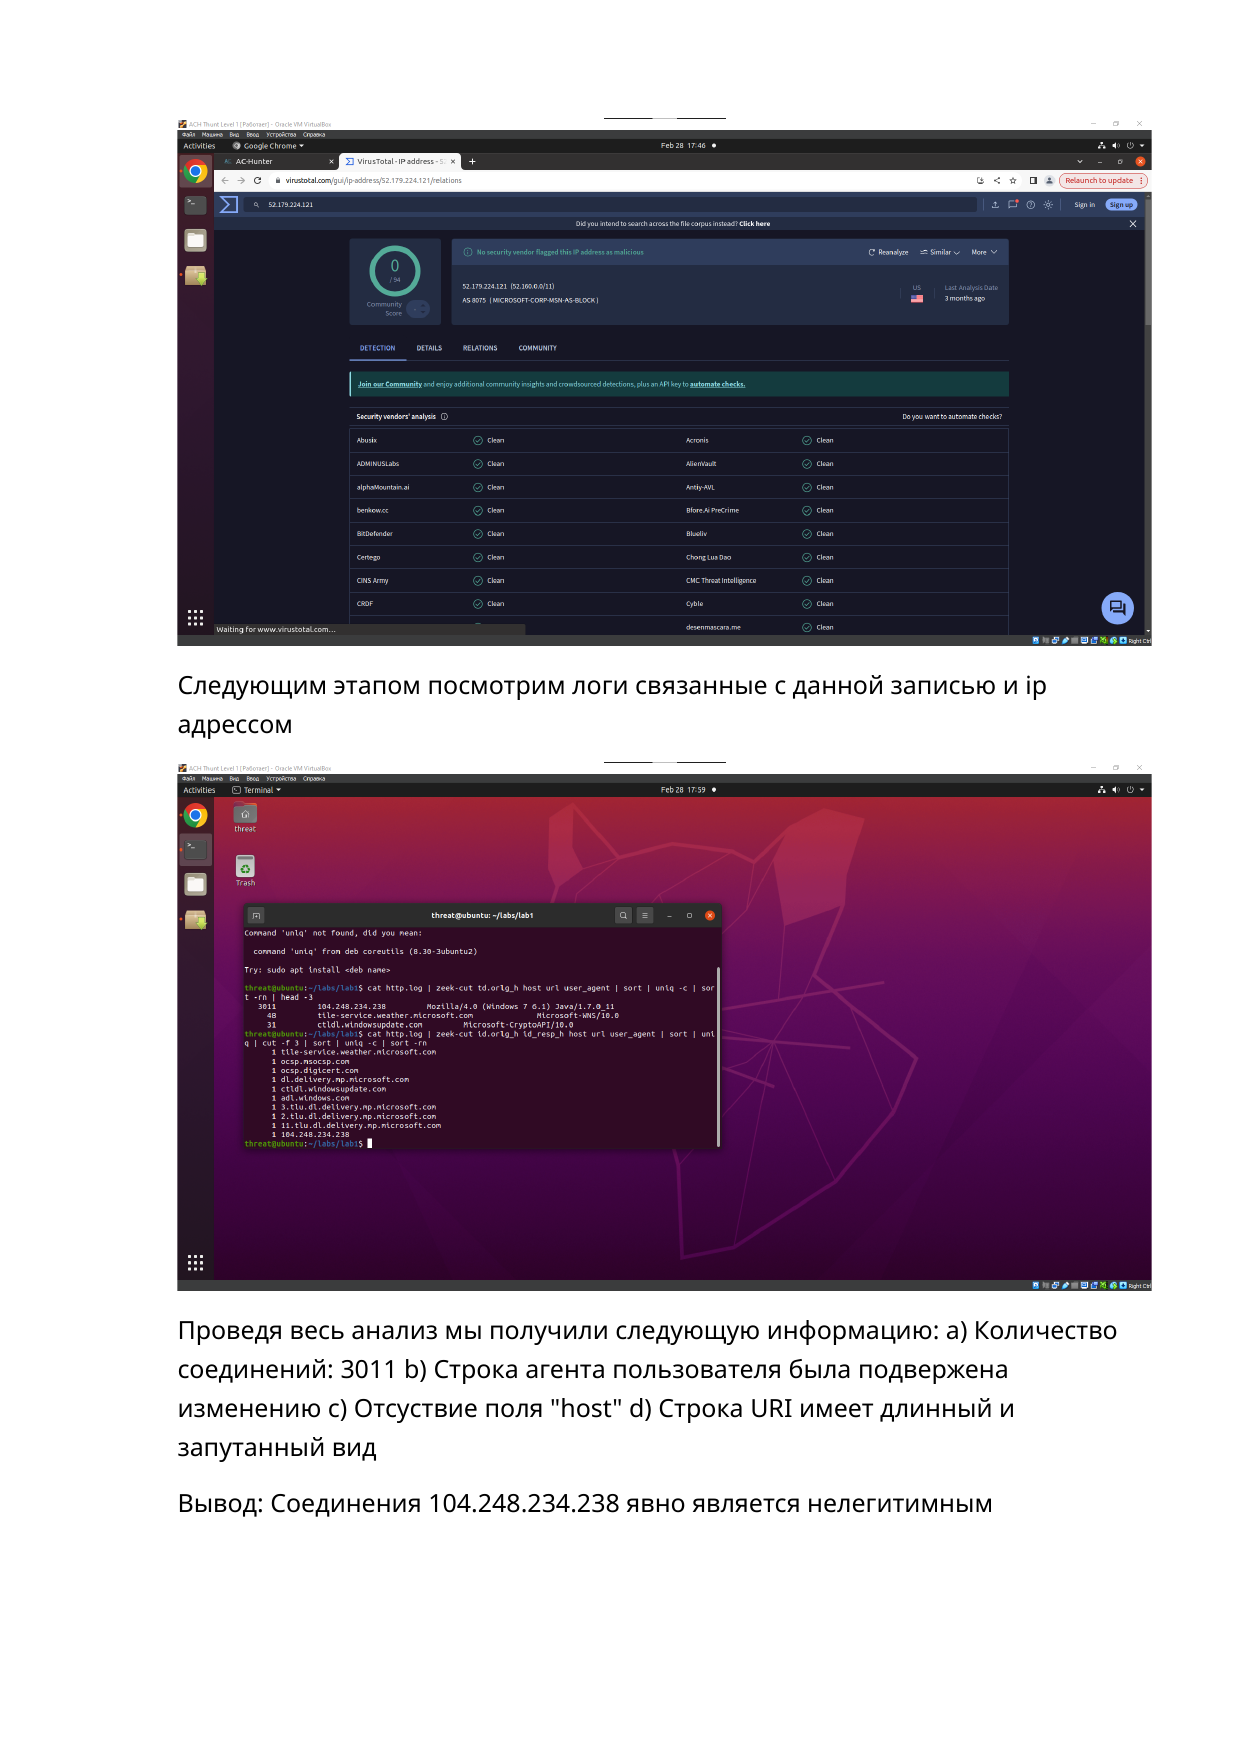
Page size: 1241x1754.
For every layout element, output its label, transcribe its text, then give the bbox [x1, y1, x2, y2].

text Проведя весь анализ мы получили следующую информацию: a) Количество соединений: 3011 b) Cтрока агента пользователя была подвержена изменению с) Отсуствие поля "host" d) Строка URI имеет длинный и запутанный вид [177, 1312, 1152, 1464]
text Следующим этапом посмотрим логи связанные с данной записью и ip адрессом [177, 668, 1152, 741]
text Вывод: Соединения 104.248.234.238 явно является нелегитимным [177, 1486, 1152, 1520]
picture [177, 762, 1152, 1291]
picture [177, 118, 1152, 646]
